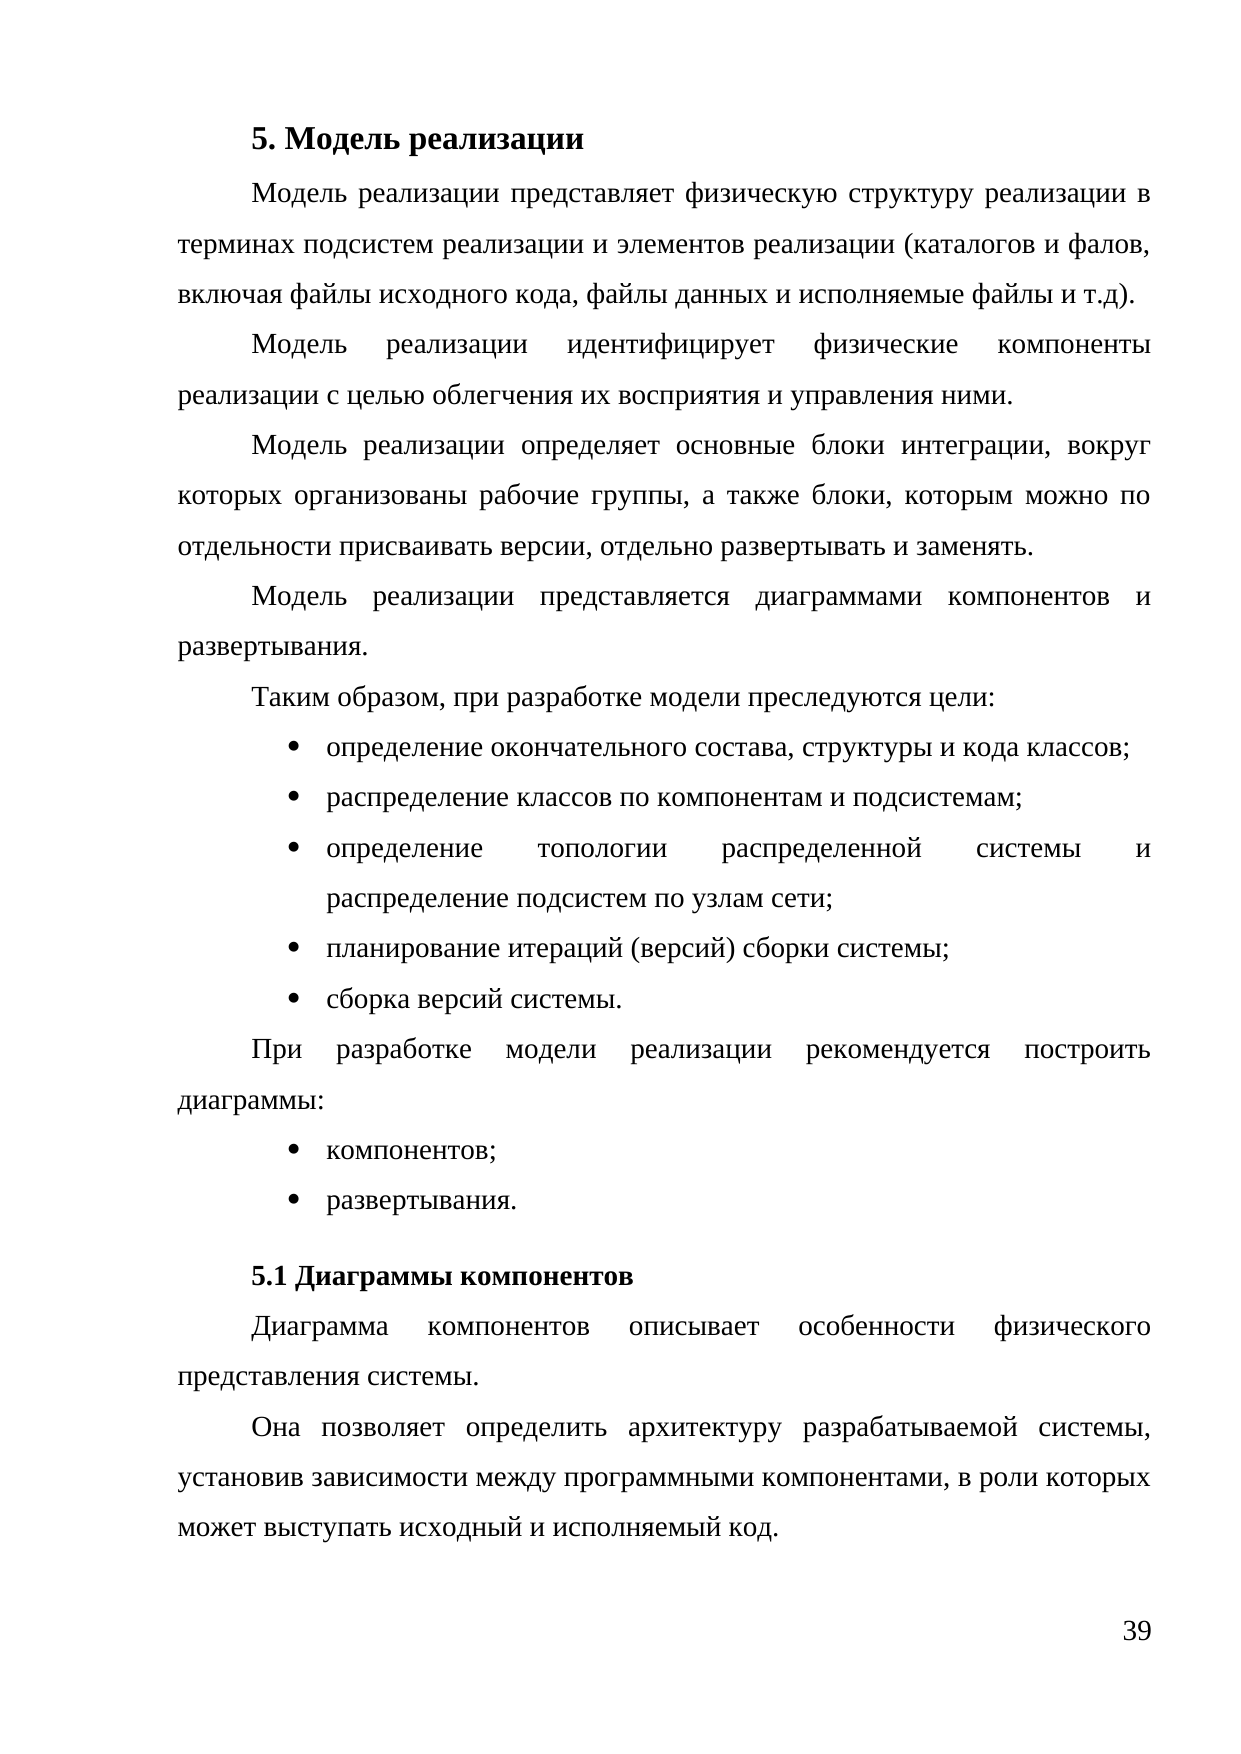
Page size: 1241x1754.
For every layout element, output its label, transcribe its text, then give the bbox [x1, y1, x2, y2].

text Она позволяет определить архитектуру разрабатываемой системы, установив зависимости между программными компонентами, в роли которых может выступать исходный и исполняемый код. [177, 1409, 1152, 1543]
list планирование итераций (версий) сборки системы; [288, 931, 1152, 964]
list развертывания. [288, 1182, 1152, 1216]
subtitle 5.1 Диаграммы компонентов [177, 1258, 1152, 1291]
list определение окончательного состава, структуры и кода классов; [288, 729, 1152, 763]
list сборка версий системы. [288, 981, 1152, 1015]
text Модель реализации представляется диаграммами компонентов и развертывания. [177, 578, 1152, 662]
list определение топологии распределенной системы и распределение подсистем по узлам сети; [288, 830, 1152, 914]
text При разработке модели реализации рекомендуется построить диаграммы: [177, 1031, 1152, 1115]
list компонентов; [288, 1132, 1152, 1166]
text Диаграмма компонентов описывает особенности физического представления системы. [177, 1308, 1152, 1392]
text Таким образом, при разработке модели преследуются цели: [177, 679, 1152, 712]
text Модель реализации представляет физическую структуру реализации в терминах подсистем реализации и элементов реализации (каталогов и фалов, включая файлы исходного кода, файлы данных и исполняемые файлы и т.д). [177, 176, 1152, 310]
list распределение классов по компонентам и подсистемам; [288, 779, 1152, 813]
subtitle 5. Модель реализации [177, 118, 1152, 156]
text Модель реализации идентифицирует физические компоненты реализации с целью облегчения их восприятия и управления ними. [177, 327, 1152, 410]
text Модель реализации определяет основные блоки интеграции, вокруг которых организованы рабочие группы, а также блоки, которым можно по отдельности присваивать версии, отдельно развертывать и заменять. [177, 427, 1152, 561]
